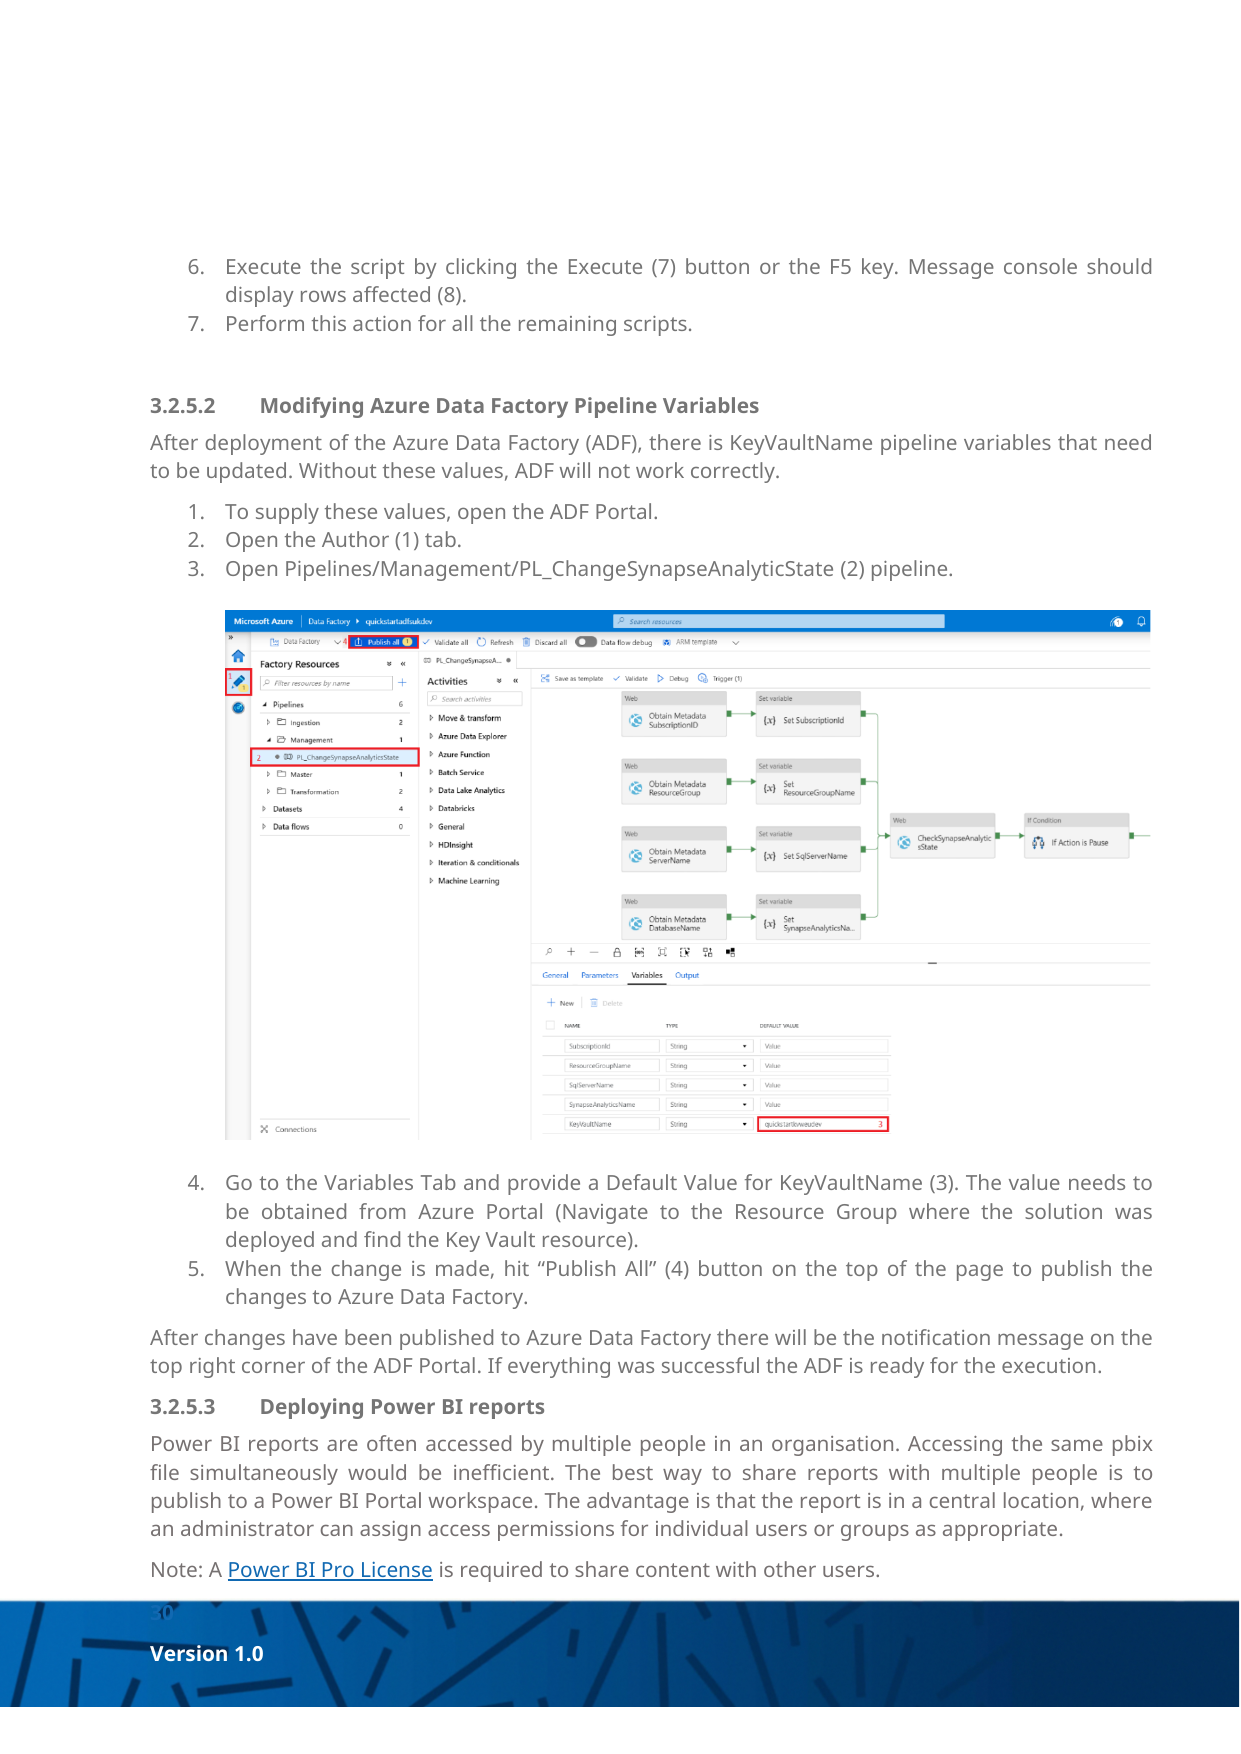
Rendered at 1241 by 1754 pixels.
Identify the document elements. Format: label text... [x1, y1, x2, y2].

picture [225, 610, 1151, 1140]
list Execute the script by clicking the Execute (7) button or the F5 key. Message console should display rows affected (8). [187, 252, 1155, 309]
list When the change is made, hit “Publish All” (4) button on the top of the page to publish the changes to Azure Data Factory. [187, 1254, 1155, 1311]
text After deployment of the Azure Data Factory (ADF), there is KeyVaultName pipeline variables that need to be updated. Without these values, ADF will not work correctly. [150, 428, 1155, 484]
text After changes have been published to Azure Data Factory there will be the notification message on the top right corner of the ADF Portal. If everything was successful the ADF is ready for the execution. [150, 1323, 1155, 1380]
list Go to the Variables Tab and provide a Default Value for KeyVaultName (3). The value needs to be obtained from Azure Portal (Navigate to the Resource Group where the solution was deployed and find the Key Vault resource). [187, 1168, 1155, 1254]
subtitle Deploying Power BI reports [150, 1392, 1155, 1421]
text Power BI reports are often accessed by multiple people in an organisation. Accessing the same pbix file simultaneously would be inefficient. The best way to share reports with multiple people is to publish to a Power BI Portal workspace. The advantage is that the report is in a central location, where an administrator can assign access permissions for individual users or groups as appropriate. [150, 1429, 1155, 1543]
list Open the Author (1) tab. [187, 525, 1155, 554]
text Note: A Power BI Pro License is required to share content with other users. [150, 1555, 1155, 1584]
subtitle Modifying Azure Data Factory Pipeline Variables [150, 391, 1155, 419]
picture [0, 1598, 1240, 1707]
list To supply these values, open the ADF Portal. [187, 497, 1155, 525]
list Perform this action for all the remaining scripts. [187, 309, 1155, 337]
